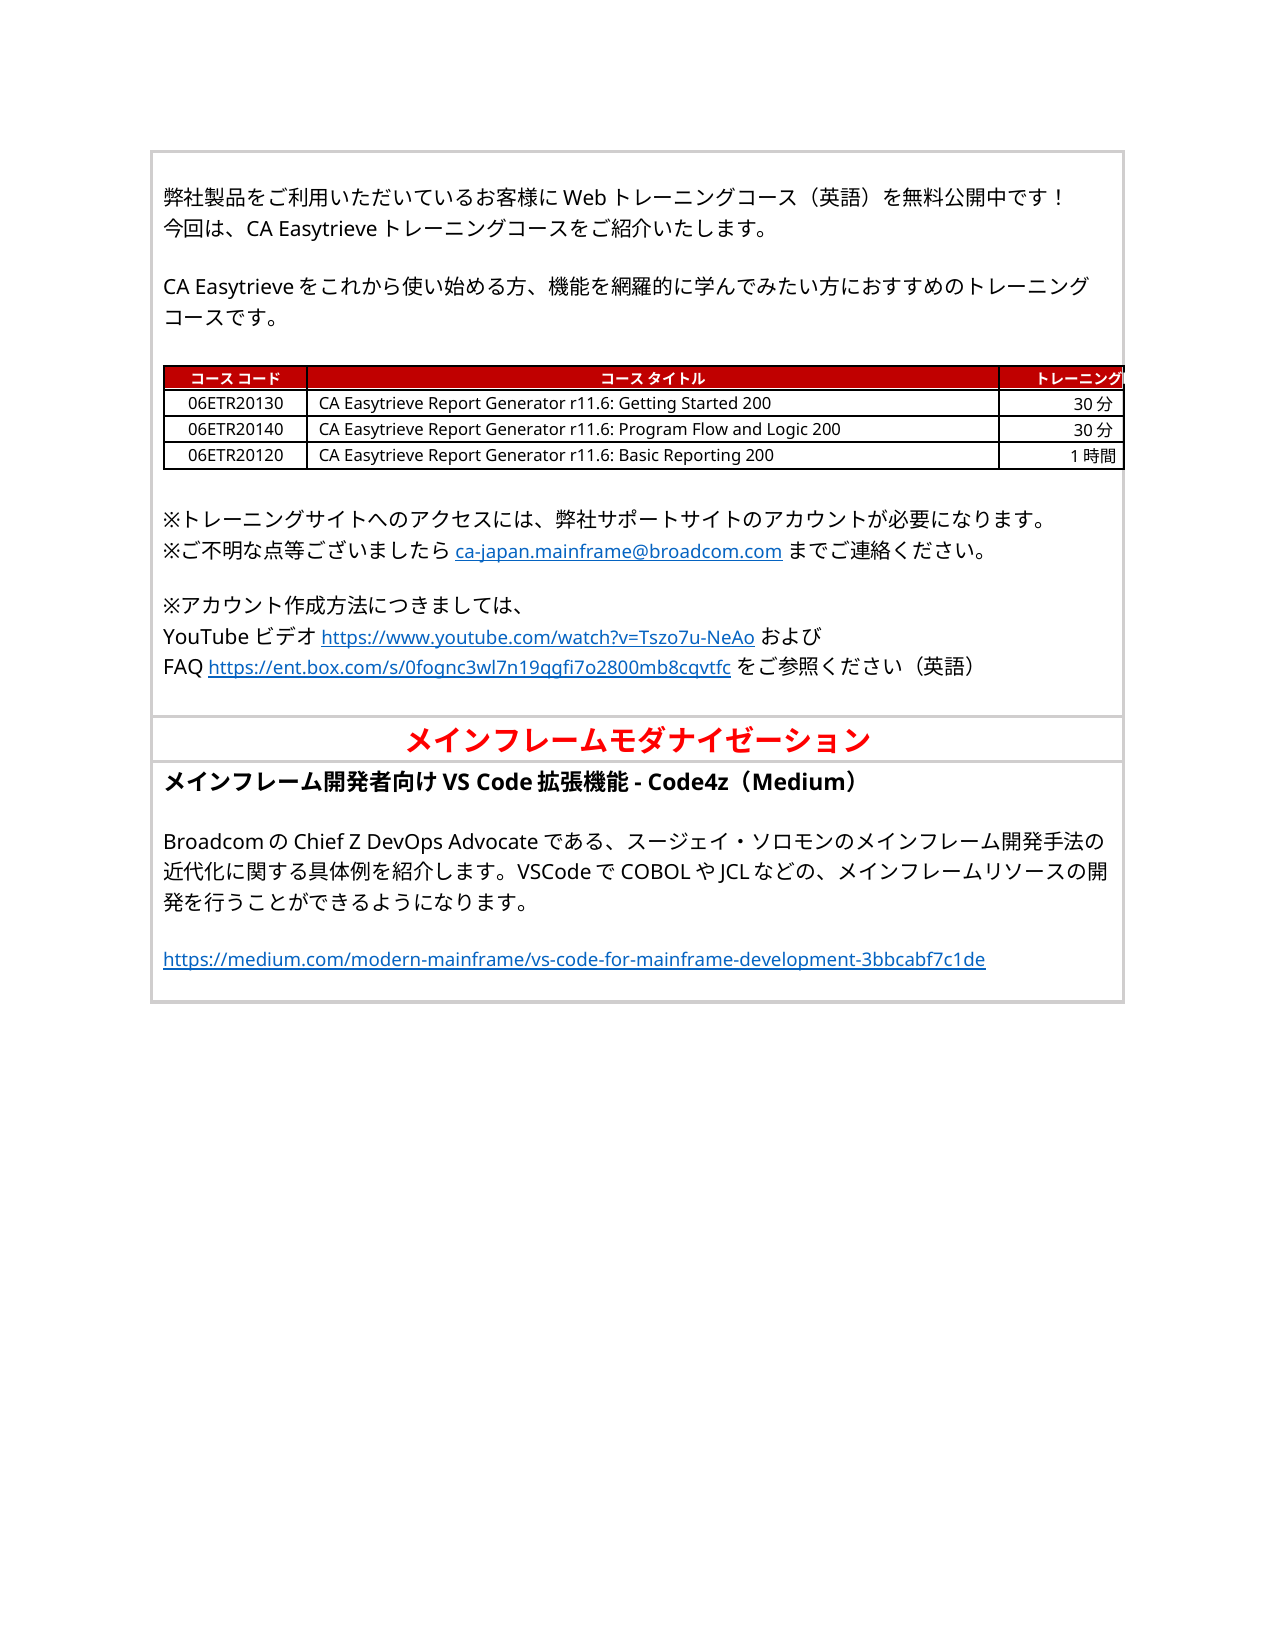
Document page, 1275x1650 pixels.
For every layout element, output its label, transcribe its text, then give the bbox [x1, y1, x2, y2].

table_cell メインフレーム開発者向けVS Code拡張機能 - Code4z（Medium） BroadcomのChief Z DevOps Advocateである、スージェイ・ソロモンのメインフレーム開発手法の近代化に関する具体例を紹介します。VSCodeでCOBOLやJCLなどの、メインフレームリソースの開発を行うことができるようになります。 https://medium.com/modern-mainframe/vs-code-for-mainframe-development-3bbcabf7c1de [153, 763, 1122, 1000]
table_cell メインフレームモダナイゼーション [153, 718, 1122, 760]
